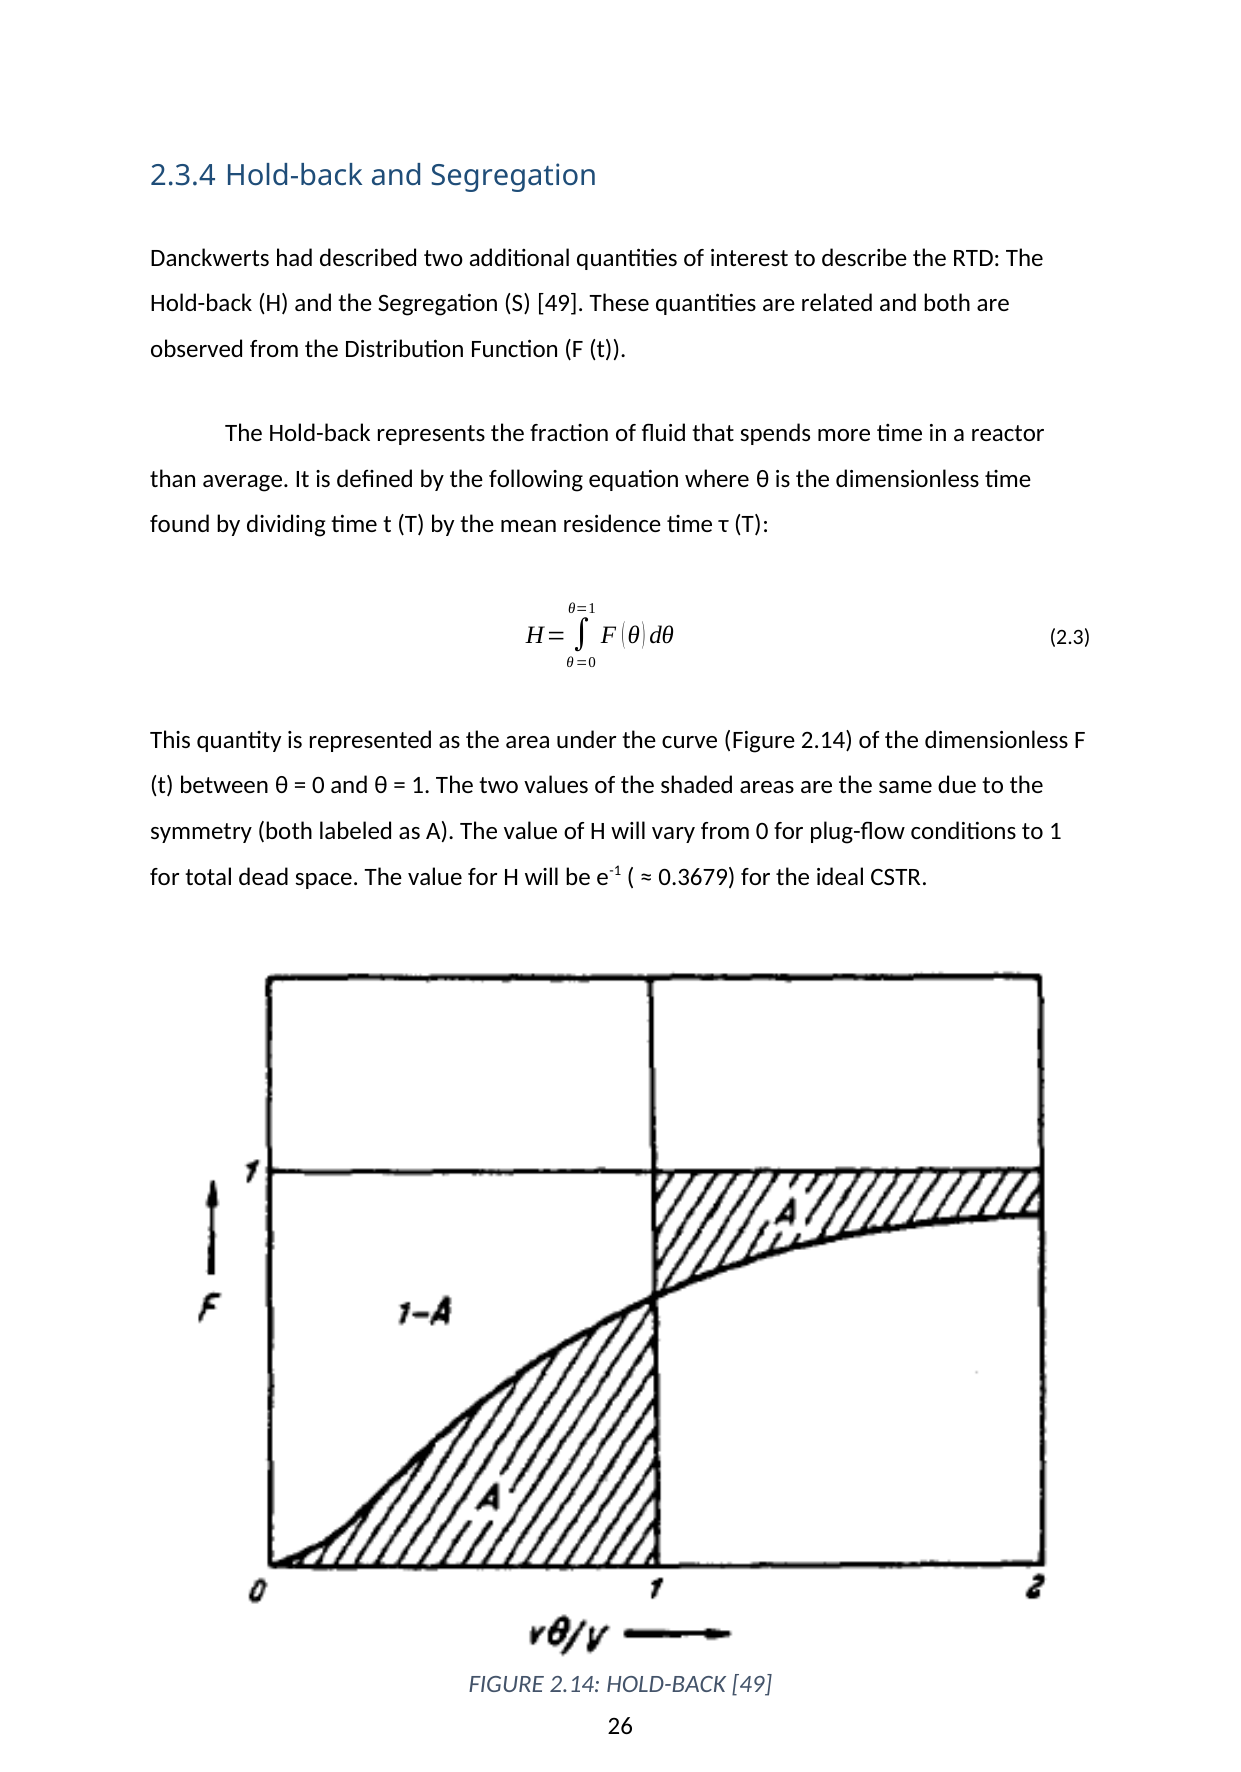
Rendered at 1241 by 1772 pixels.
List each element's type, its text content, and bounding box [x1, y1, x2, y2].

picture [151, 949, 1091, 1659]
text (2.3) [150, 600, 1090, 671]
text Danckwerts had described two additional quantities of interest to describe the RTD: The Hold-back (H) and the Segregation (S) [49]. These quantities are related and both are observed from the Distribution Function (F (t)). [150, 242, 1090, 364]
subtitle 2.3.4 Hold-back and Segregation [150, 154, 1090, 194]
text The Hold-back represents the fraction of fluid that spends more time in a reactor than average. It is defined by the following equation where θ is the dimensionless time found by dividing time t (T) by the mean residence time τ (T): [150, 417, 1090, 539]
